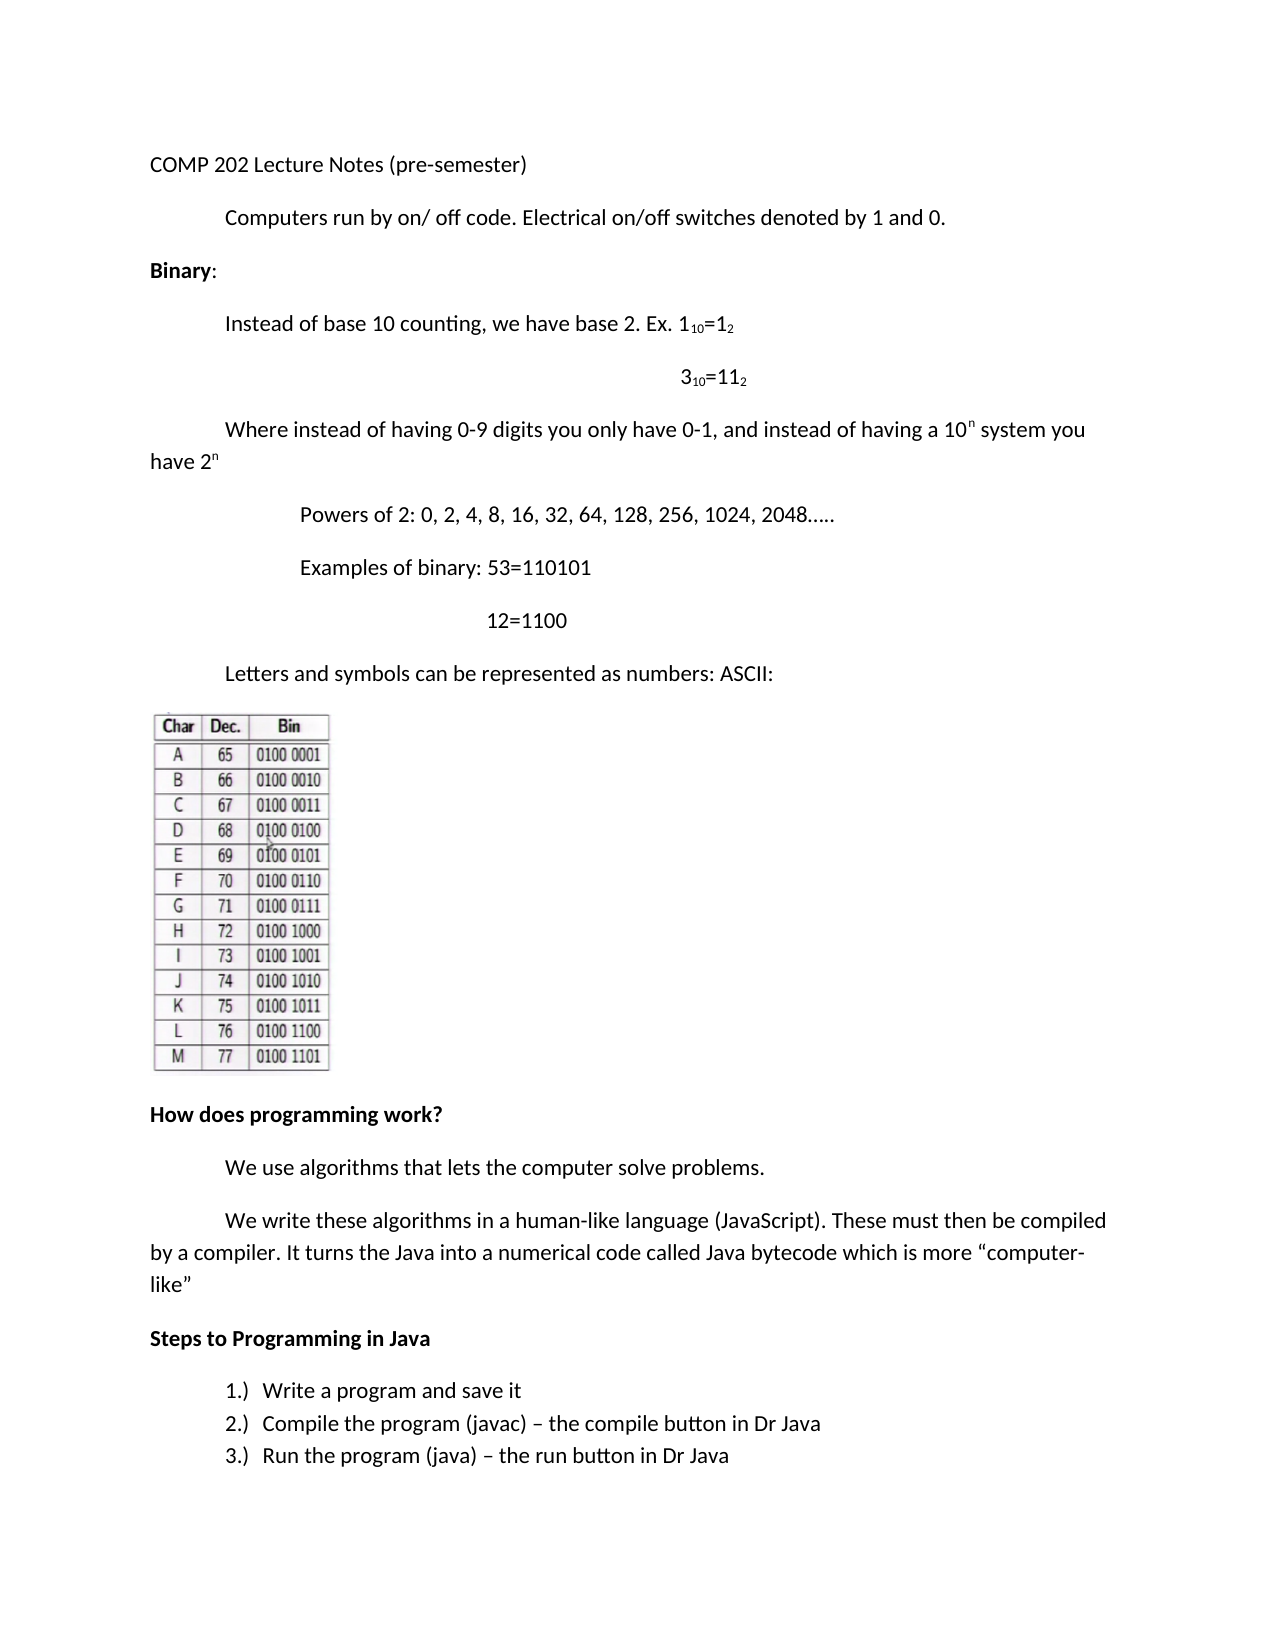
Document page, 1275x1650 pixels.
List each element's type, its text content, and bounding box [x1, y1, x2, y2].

text Examples of binary: 53=110101 [150, 553, 1125, 581]
text Instead of base 10 counting, we have base 2. Ex. 110=12 [150, 309, 1125, 337]
text Steps to Programming in Java [150, 1324, 1125, 1352]
picture [150, 712, 338, 1076]
text Powers of 2: 0, 2, 4, 8, 16, 32, 64, 128, 256, 1024, 2048….. [150, 500, 1125, 528]
list Write a program and save it [225, 1377, 1125, 1405]
text We use algorithms that lets the computer solve problems. [150, 1153, 1125, 1181]
list Compile the program (javac) – the compile button in Dr Java [225, 1409, 1125, 1437]
text Computers run by on/ off code. Electrical on/off switches denoted by 1 and 0. [150, 203, 1125, 231]
text COMP 202 Lecture Notes (pre-semester) [150, 150, 1125, 178]
text 310=112 [150, 362, 1125, 390]
text Where instead of having 0-9 digits you only have 0-1, and instead of having a 10n system you have 2n [150, 415, 1125, 475]
text 12=1100 [150, 606, 1125, 634]
text Letters and symbols can be represented as numbers: ASCII: [150, 659, 1125, 687]
text How does programming work? [150, 1100, 1125, 1128]
text We write these algorithms in a human-like language (JavaScript). These must then be compiled by a compiler. It turns the Java into a numerical code called Java bytecode which is more “computer-like” [150, 1206, 1125, 1299]
text Binary: [150, 256, 1125, 284]
list Run the program (java) – the run button in Dr Java [225, 1441, 1125, 1469]
